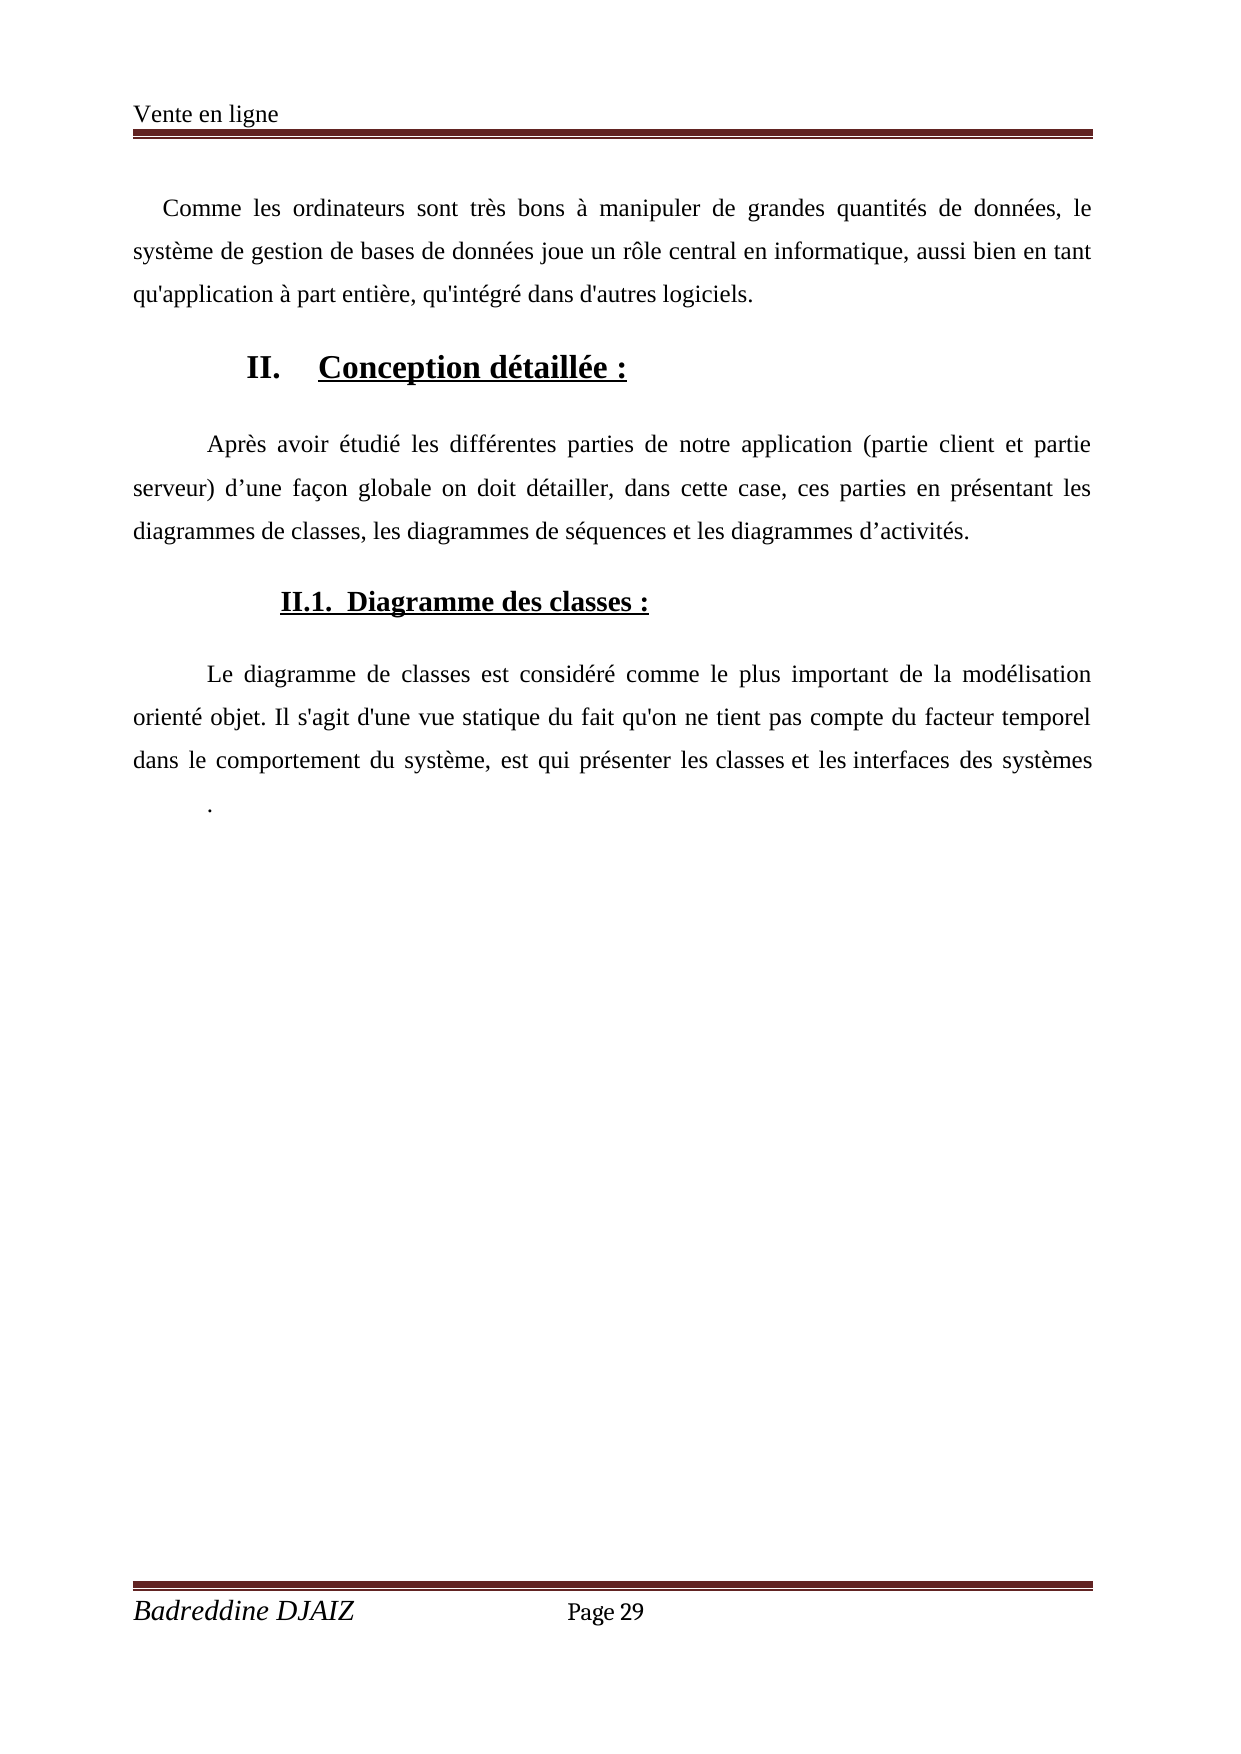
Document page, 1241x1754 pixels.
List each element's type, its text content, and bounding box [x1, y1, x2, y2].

subtitle II.1. Diagramme des classes : [207, 584, 1093, 617]
text Après avoir étudié les différentes parties de notre application (partie client et partie serveur) d’une façon globale on doit détailler, dans cette case, ces parties en présentant les diagrammes de classes, les diagrammes de séquences et les diagrammes d’activités. [133, 429, 1093, 544]
text Le diagramme de classes est considéré comme le plus important de la modélisation orienté objet. Il s'agit d'une vue statique du fait qu'on ne tient pas compte du facteur temporel dans le comportement du système, est qui présenter les classes et les interfaces des systèmes . [133, 659, 1093, 817]
subtitle Conception détaillée : [280, 347, 1093, 385]
text Comme les ordinateurs sont très bons à manipuler de grandes quantités de données, le système de gestion de bases de données joue un rôle central en informatique, aussi bien en tant qu'application à part entière, qu'intégré dans d'autres logiciels. [133, 193, 1093, 308]
